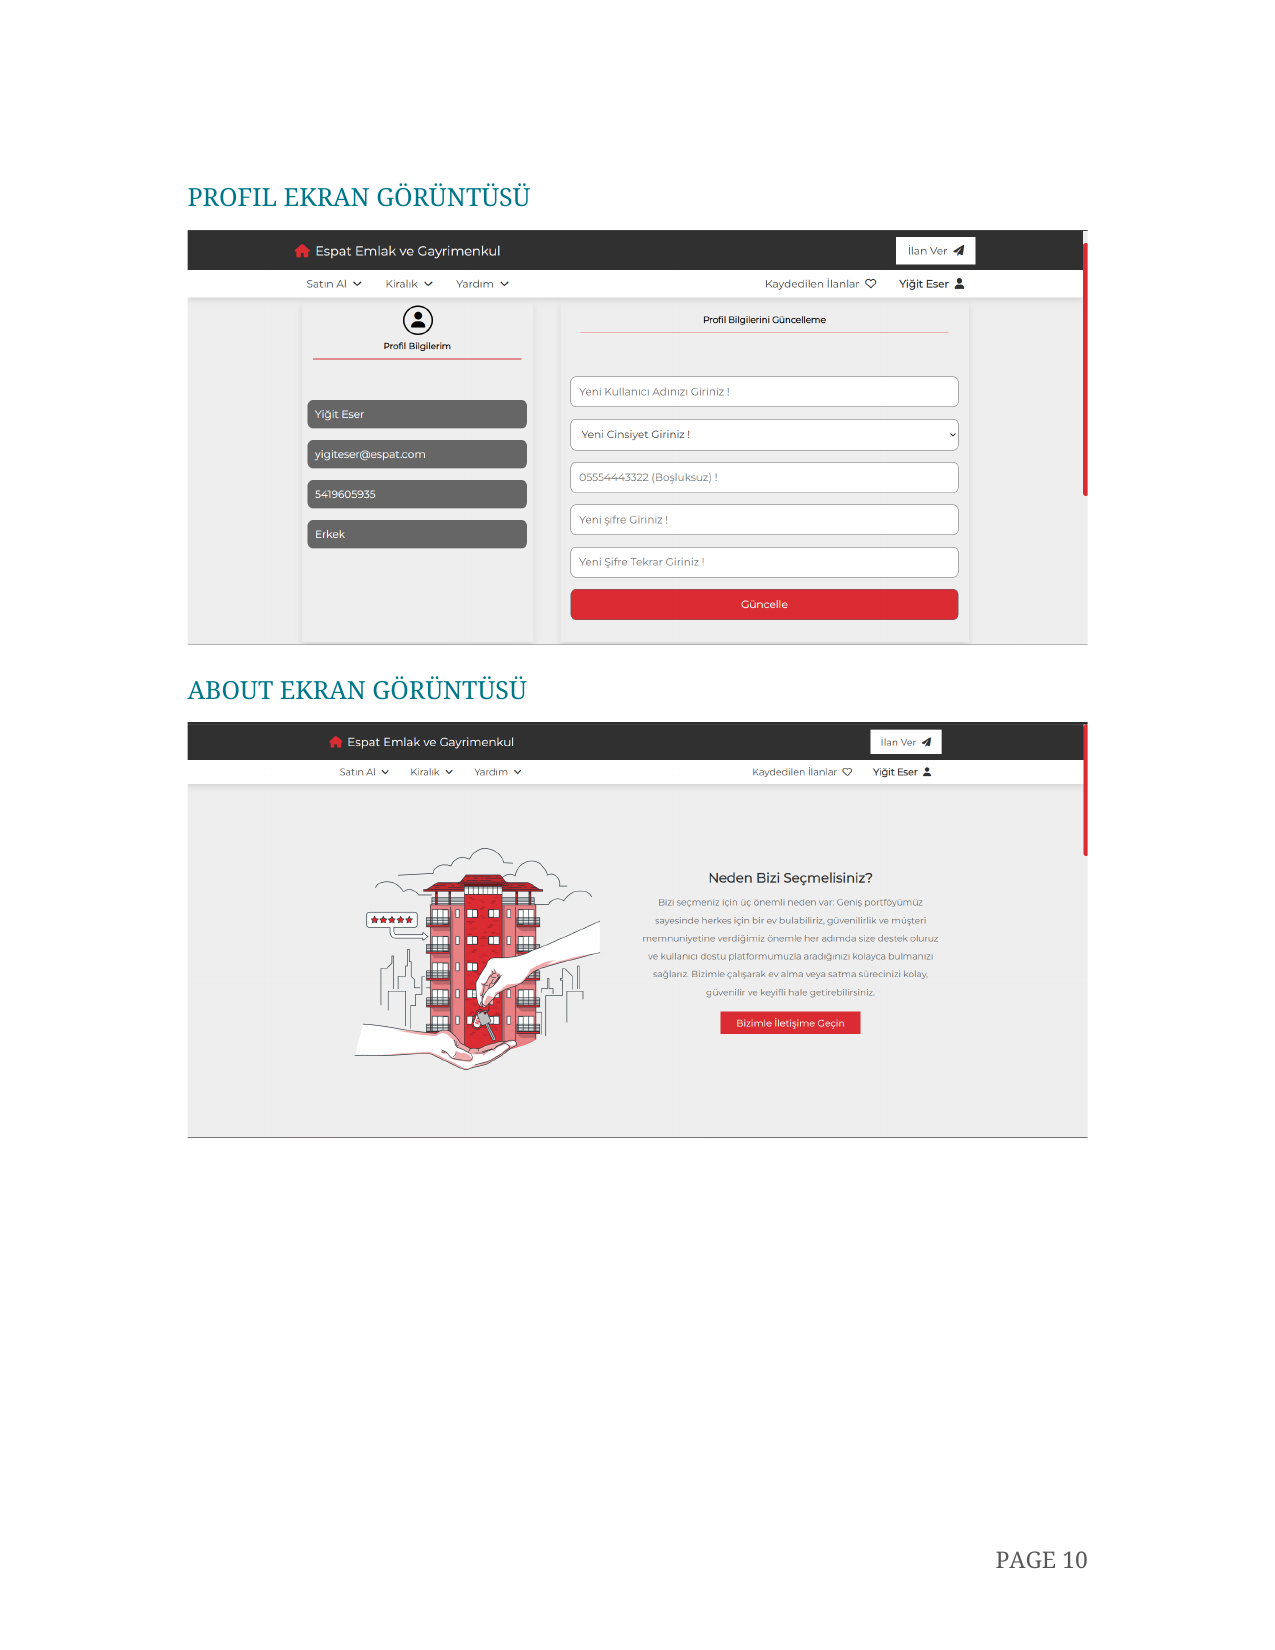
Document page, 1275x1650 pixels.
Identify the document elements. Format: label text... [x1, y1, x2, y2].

subtitle ABOUT ekran görüntüsü [187, 673, 1087, 707]
picture [187, 230, 1088, 645]
subtitle profil ekran görüntüsü [187, 180, 1087, 214]
picture [187, 722, 1088, 1138]
